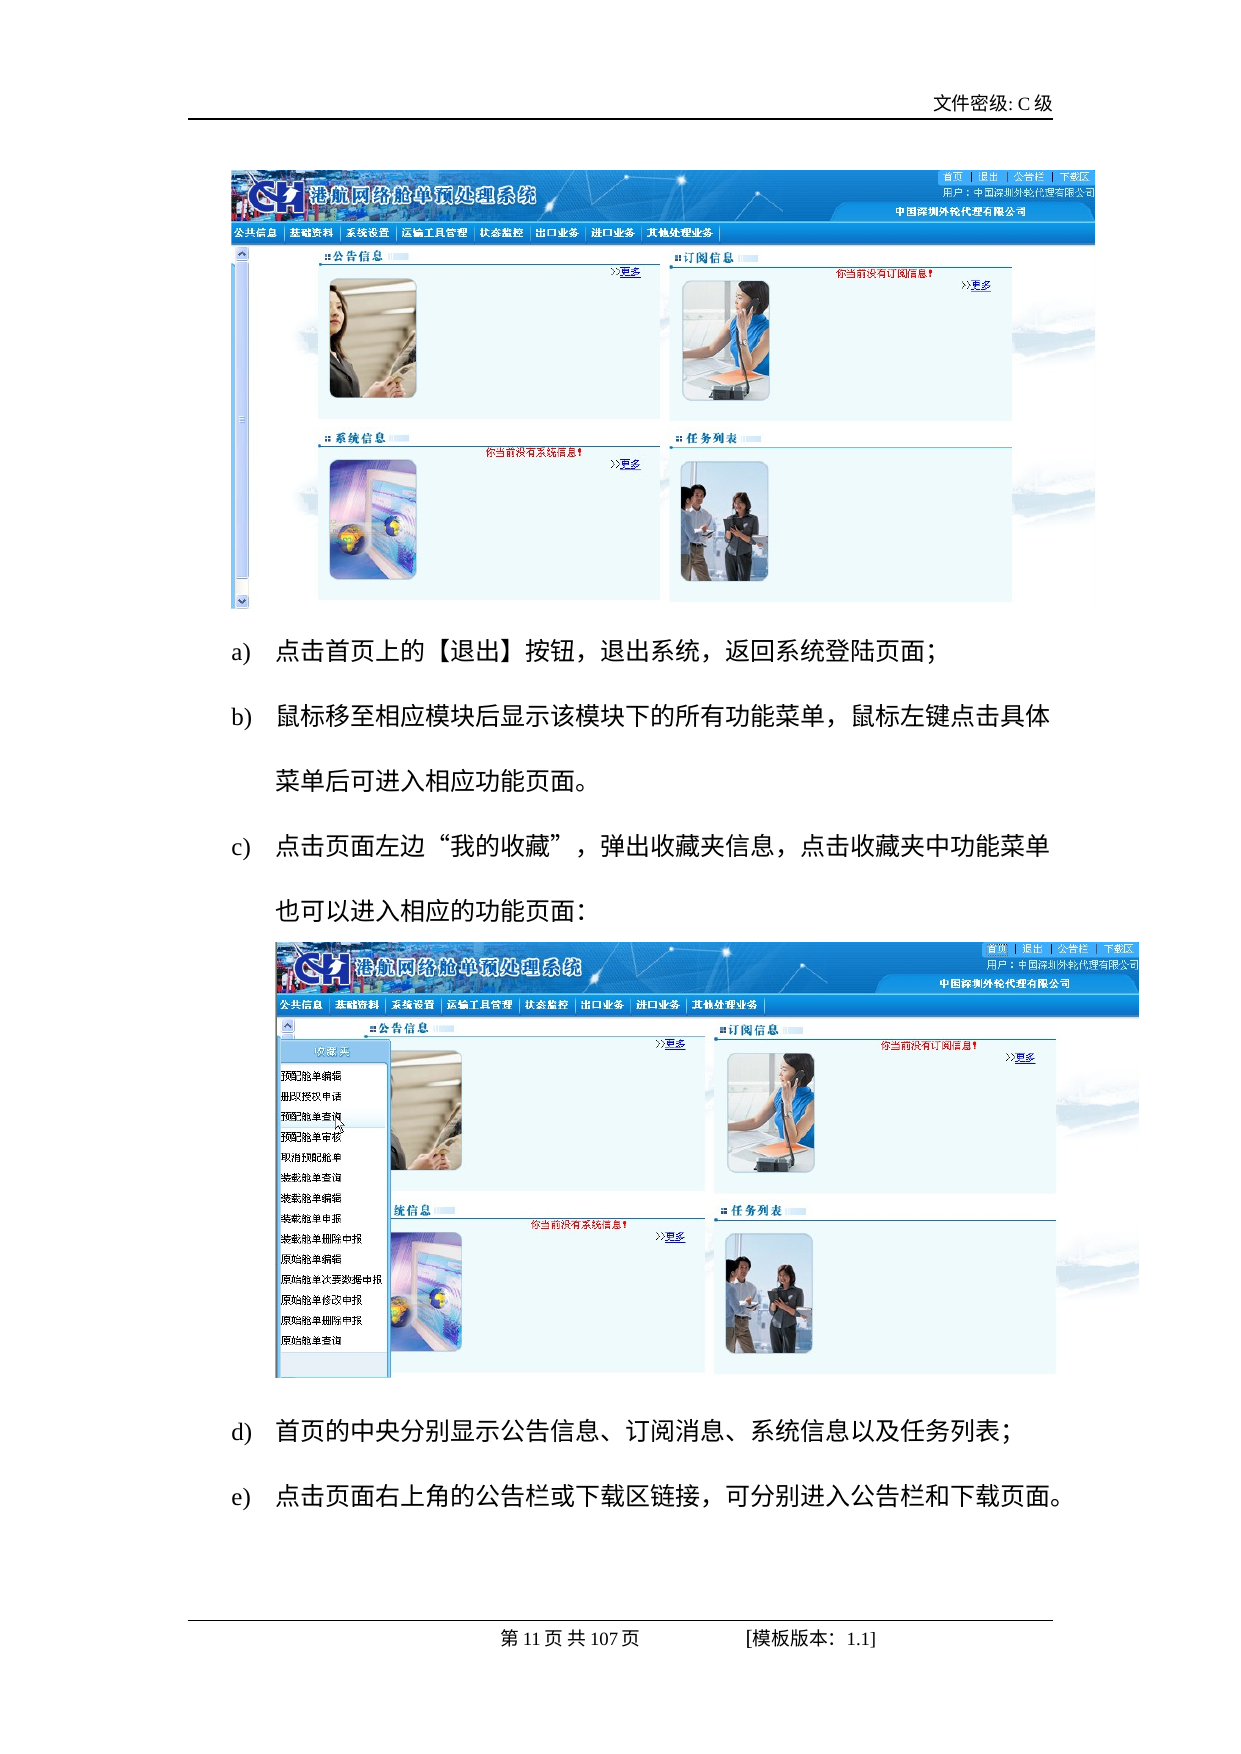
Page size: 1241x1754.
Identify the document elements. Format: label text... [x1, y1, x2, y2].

picture [231, 170, 1096, 609]
list 首页的中央分别显示公告信息、订阅消息、系统信息以及任务列表； [231, 1397, 1053, 1462]
picture [275, 942, 1139, 1378]
list 点击页面右上角的公告栏或下载区链接，可分别进入公告栏和下载页面。 [231, 1462, 1053, 1527]
list 点击页面左边“我的收藏”，弹出收藏夹信息，点击收藏夹中功能菜单也可以进入相应的功能页面： [231, 812, 1053, 942]
list 鼠标移至相应模块后显示该模块下的所有功能菜单，鼠标左键点击具体菜单后可进入相应功能页面。 [231, 682, 1053, 812]
list 点击首页上的【退出】按钮，退出系统，返回系统登陆页面； [231, 617, 1053, 682]
